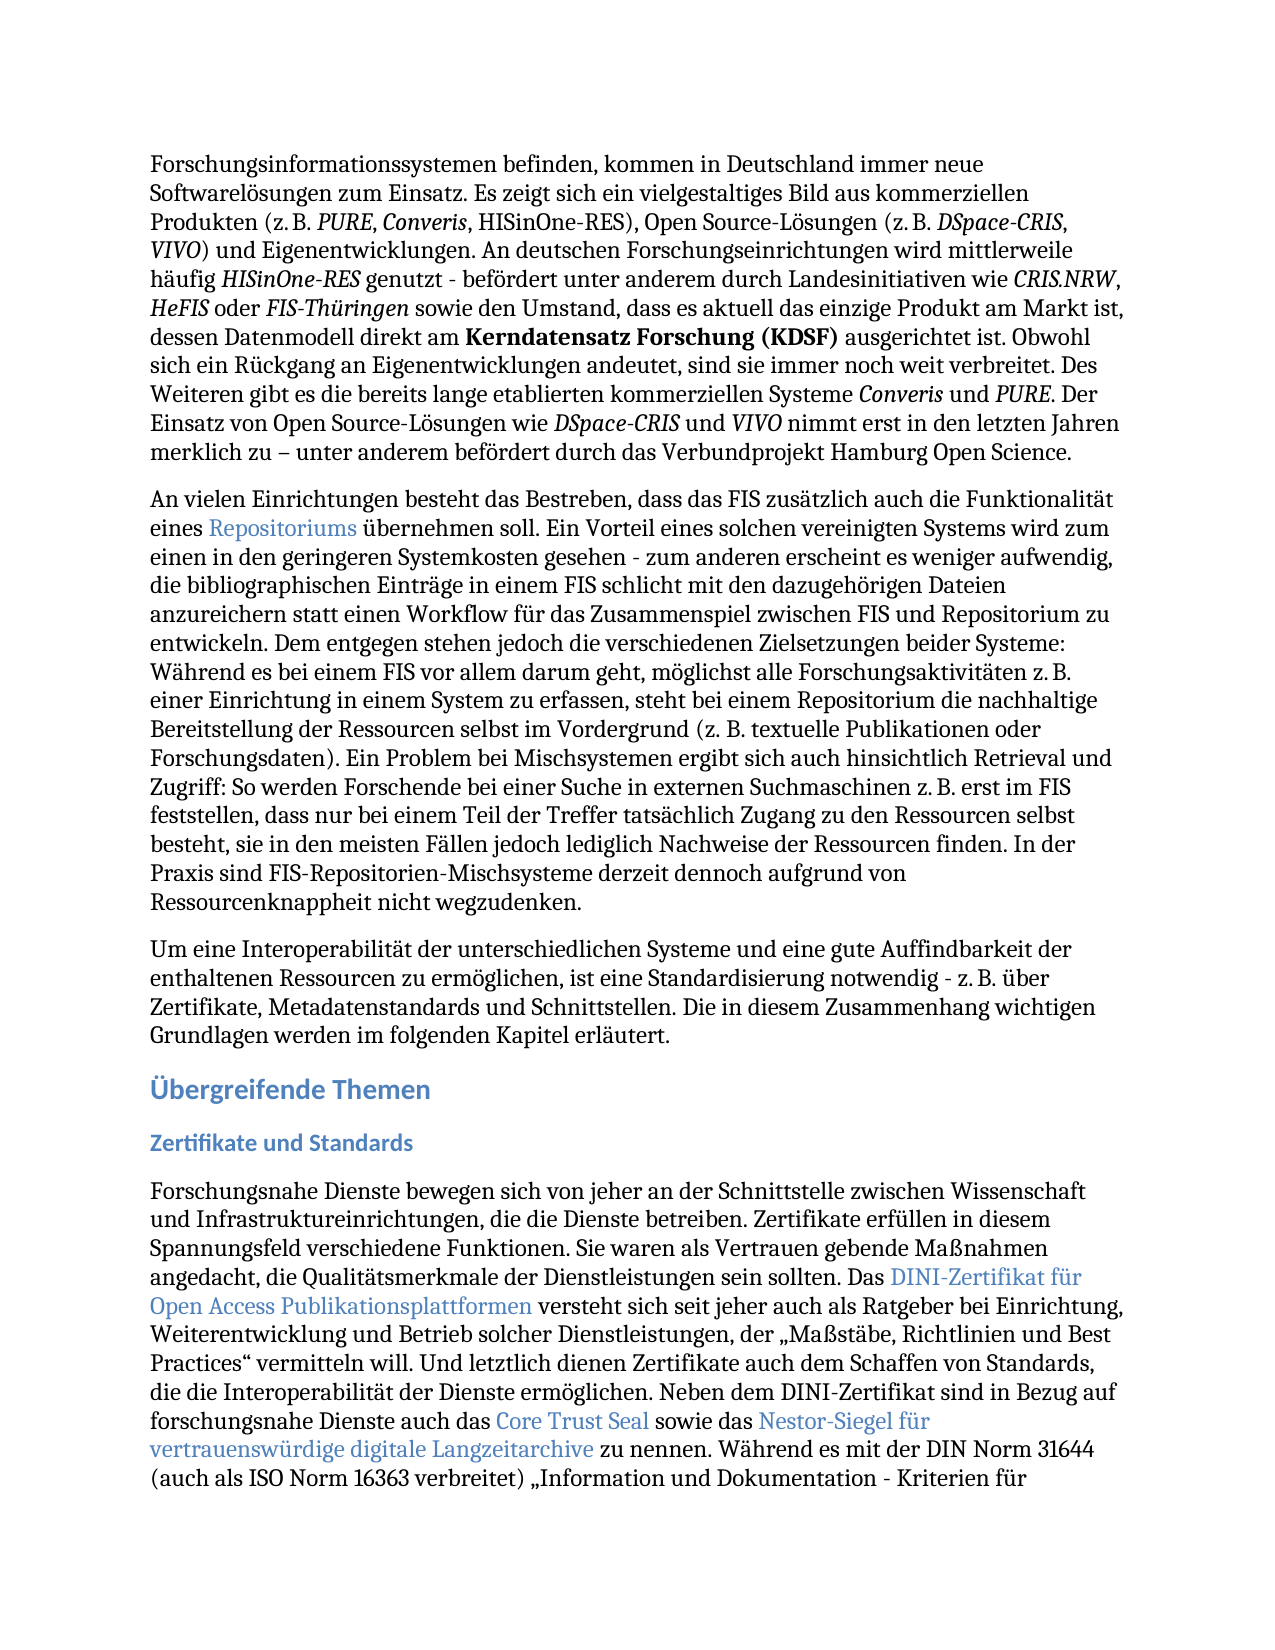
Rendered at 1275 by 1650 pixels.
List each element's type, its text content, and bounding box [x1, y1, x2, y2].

subtitle Zertifikate und Standards [150, 1127, 1125, 1158]
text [150, 1177, 1125, 1493]
text Um eine Interoperabilität der unterschiedlichen Systeme und eine gute Auffindbarkeit der enthaltenen Ressourcen zu ermöglichen, ist eine Standardisierung notwendig - z. B. über Zertifikate, Metadatenstandards und Schnittstellen. Die in diesem Zusammenhang wichtigen Grundlagen werden im folgenden Kapitel erläutert. [150, 935, 1125, 1050]
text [150, 150, 1125, 466]
text An vielen Einrichtungen besteht das Bestreben, dass das FIS zusätzlich auch die Funktionalität eines Repositoriums übernehmen soll. Ein Vorteil eines solchen vereinigten Systems wird zum einen in den geringeren Systemkosten gesehen - zum anderen erscheint es weniger aufwendig, die bibliographischen Einträge in einem FIS schlicht mit den dazugehörigen Dateien anzureichern statt einen Workflow für das Zusammenspiel zwischen FIS und Repositorium zu entwickeln. Dem entgegen stehen jedoch die verschiedenen Zielsetzungen beider Systeme: Während es bei einem FIS vor allem darum geht, möglichst alle Forschungsaktivitäten z. B. einer Einrichtung in einem System zu erfassen, steht bei einem Repositorium die nachhaltige Bereitstellung der Ressourcen selbst im Vordergrund (z. B. textuelle Publikationen oder Forschungsdaten). Ein Problem bei Mischsystemen ergibt sich auch hinsichtlich Retrieval und Zugriff: So werden Forschende bei einer Suche in externen Suchmaschinen z. B. erst im FIS feststellen, dass nur bei einem Teil der Treffer tatsächlich Zugang zu den Ressourcen selbst besteht, sie in den meisten Fällen jedoch lediglich Nachweise der Ressourcen finden. In der Praxis sind FIS-Repositorien-Mischsysteme derzeit dennoch aufgrund von Ressourcenknappheit nicht wegzudenken. [150, 485, 1125, 916]
subtitle Übergreifende Themen [150, 1071, 1125, 1106]
